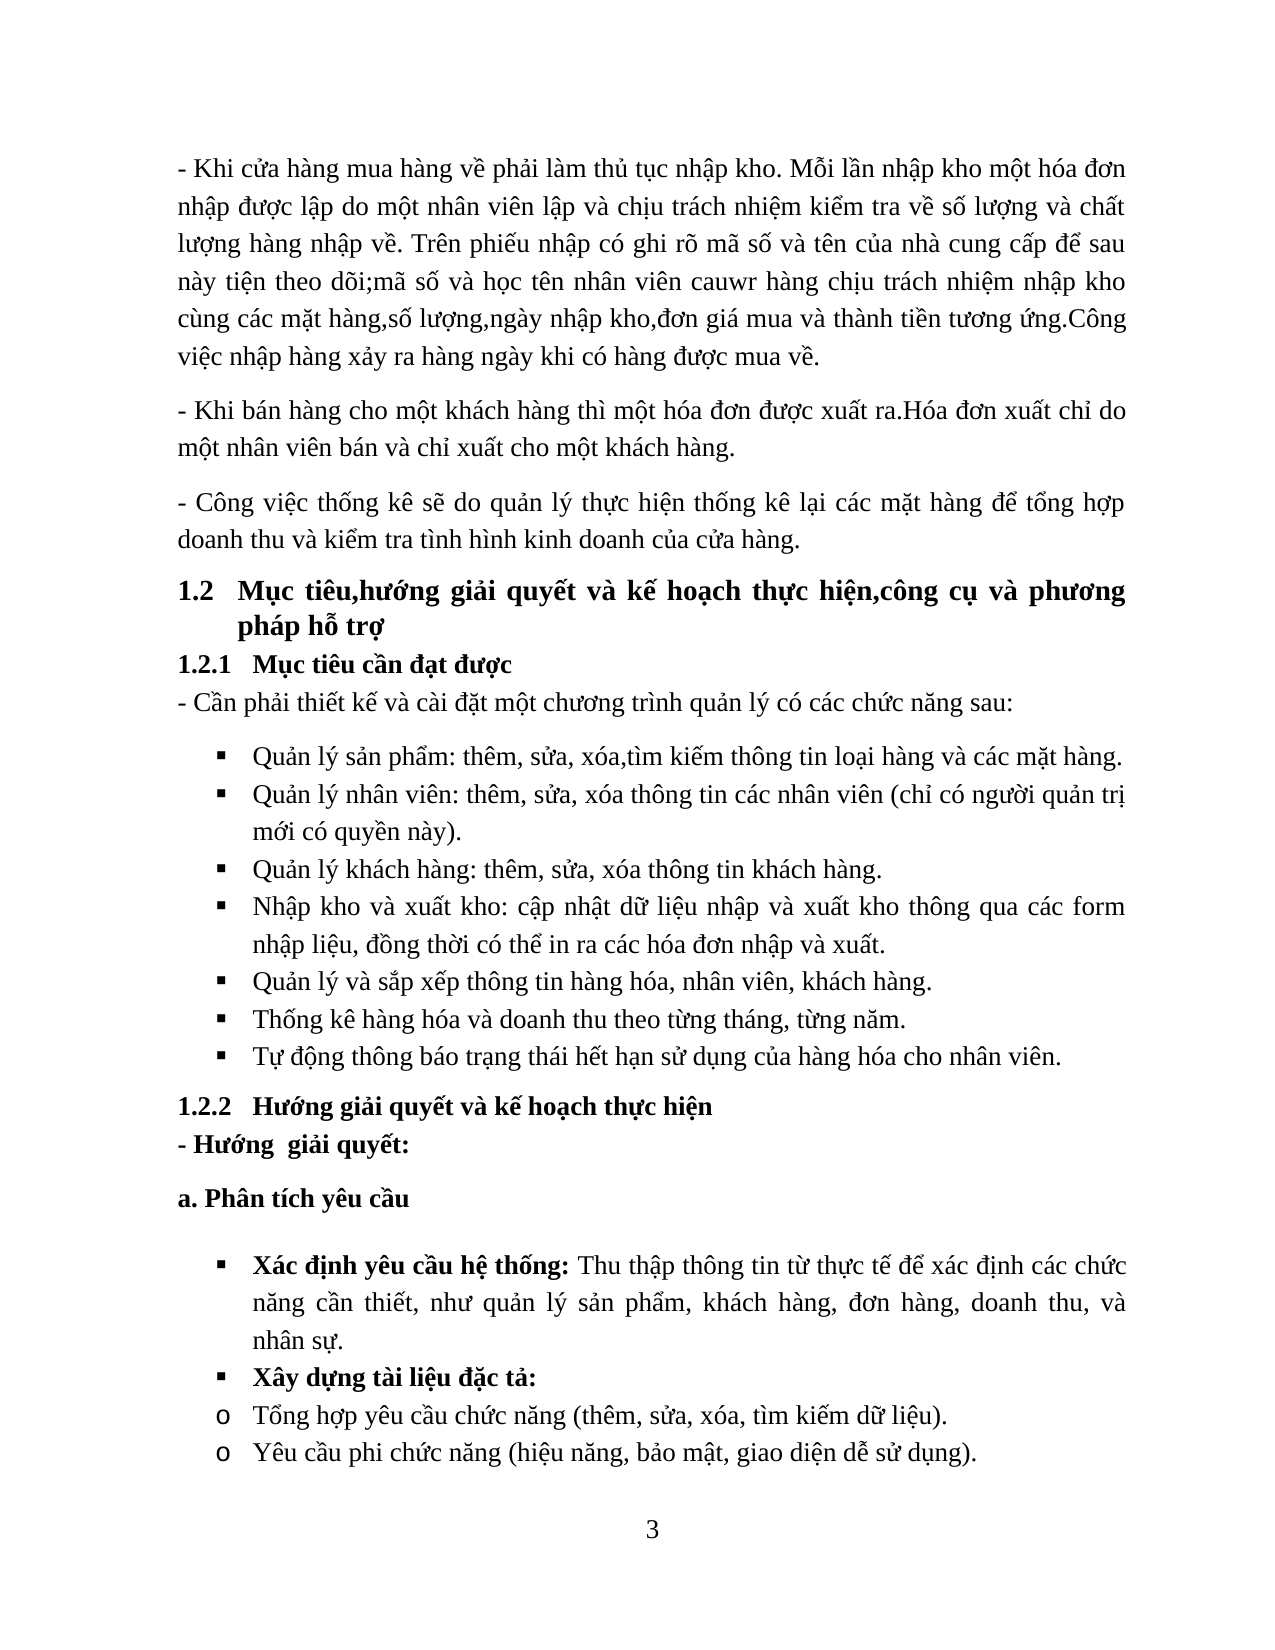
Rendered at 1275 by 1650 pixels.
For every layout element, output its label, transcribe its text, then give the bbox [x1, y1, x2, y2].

subtitle a. Phân tích yêu cầu [177, 1177, 1127, 1215]
list Nhập kho và xuất kho: cập nhật dữ liệu nhập và xuất kho thông qua các form nhập liệu, đồng thời có thể in ra các hóa đơn nhập và xuất. [215, 886, 1127, 961]
list Yêu cầu phi chức năng (hiệu năng, bảo mật, giao diện dễ sử dụng). [215, 1432, 1127, 1469]
list Tổng hợp yêu cầu chức năng (thêm, sửa, xóa, tìm kiếm dữ liệu). [215, 1394, 1127, 1432]
list Xác định yêu cầu hệ thống: Thu thập thông tin từ thực tế để xác định các chức năng cần thiết, như quản lý sản phẩm, khách hàng, đơn hàng, doanh thu, và nhân sự. [215, 1244, 1127, 1357]
list Tự động thông báo trạng thái hết hạn sử dụng của hàng hóa cho nhân viên. [215, 1036, 1127, 1073]
subtitle Mục tiêu,hướng giải quyết và kế hoạch thực hiện,công cụ và phương pháp hỗ trợ [177, 573, 1127, 642]
list Quản lý và sắp xếp thông tin hàng hóa, nhân viên, khách hàng. [215, 961, 1127, 998]
list Thống kê hàng hóa và doanh thu theo từng tháng, từng năm. [215, 998, 1127, 1036]
subtitle Hướng giải quyết và kế hoạch thực hiện [177, 1090, 1127, 1121]
text - Khi cửa hàng mua hàng về phải làm thủ tục nhập kho. Mỗi lần nhập kho một hóa đơn nhập được lập do một nhân viên lập và chịu trách nhiệm kiểm tra về số lượng và chất lượng hàng nhập về. Trên phiếu nhập có ghi rõ mã số và tên của nhà cung cấp để sau này tiện theo dõi;mã số và học tên nhân viên cauwr hàng chịu trách nhiệm nhập kho cùng các mặt hàng,số lượng,ngày nhập kho,đơn giá mua và thành tiền tương ứng.Công việc nhập hàng xảy ra hàng ngày khi có hàng được mua về. [177, 148, 1127, 373]
subtitle Mục tiêu cần đạt được [177, 648, 1127, 679]
text - Cần phải thiết kế và cài đặt một chương trình quản lý có các chức năng sau: [177, 681, 1127, 719]
text - Công việc thống kê sẽ do quản lý thực hiện thống kê lại các mặt hàng để tổng hợp doanh thu và kiểm tra tình hình kinh doanh của cửa hàng. [177, 481, 1127, 556]
text - Khi bán hàng cho một khách hàng thì một hóa đơn được xuất ra.Hóa đơn xuất chỉ do một nhân viên bán và chỉ xuất cho một khách hàng. [177, 389, 1127, 464]
list Quản lý sản phẩm: thêm, sửa, xóa,tìm kiếm thông tin loại hàng và các mặt hàng. [215, 736, 1127, 773]
list Xây dựng tài liệu đặc tả: [215, 1357, 1127, 1394]
list Quản lý khách hàng: thêm, sửa, xóa thông tin khách hàng. [215, 848, 1127, 886]
text - Hướng giải quyết: [177, 1123, 1127, 1161]
list Quản lý nhân viên: thêm, sửa, xóa thông tin các nhân viên (chỉ có người quản trị mới có quyền này). [215, 773, 1127, 848]
